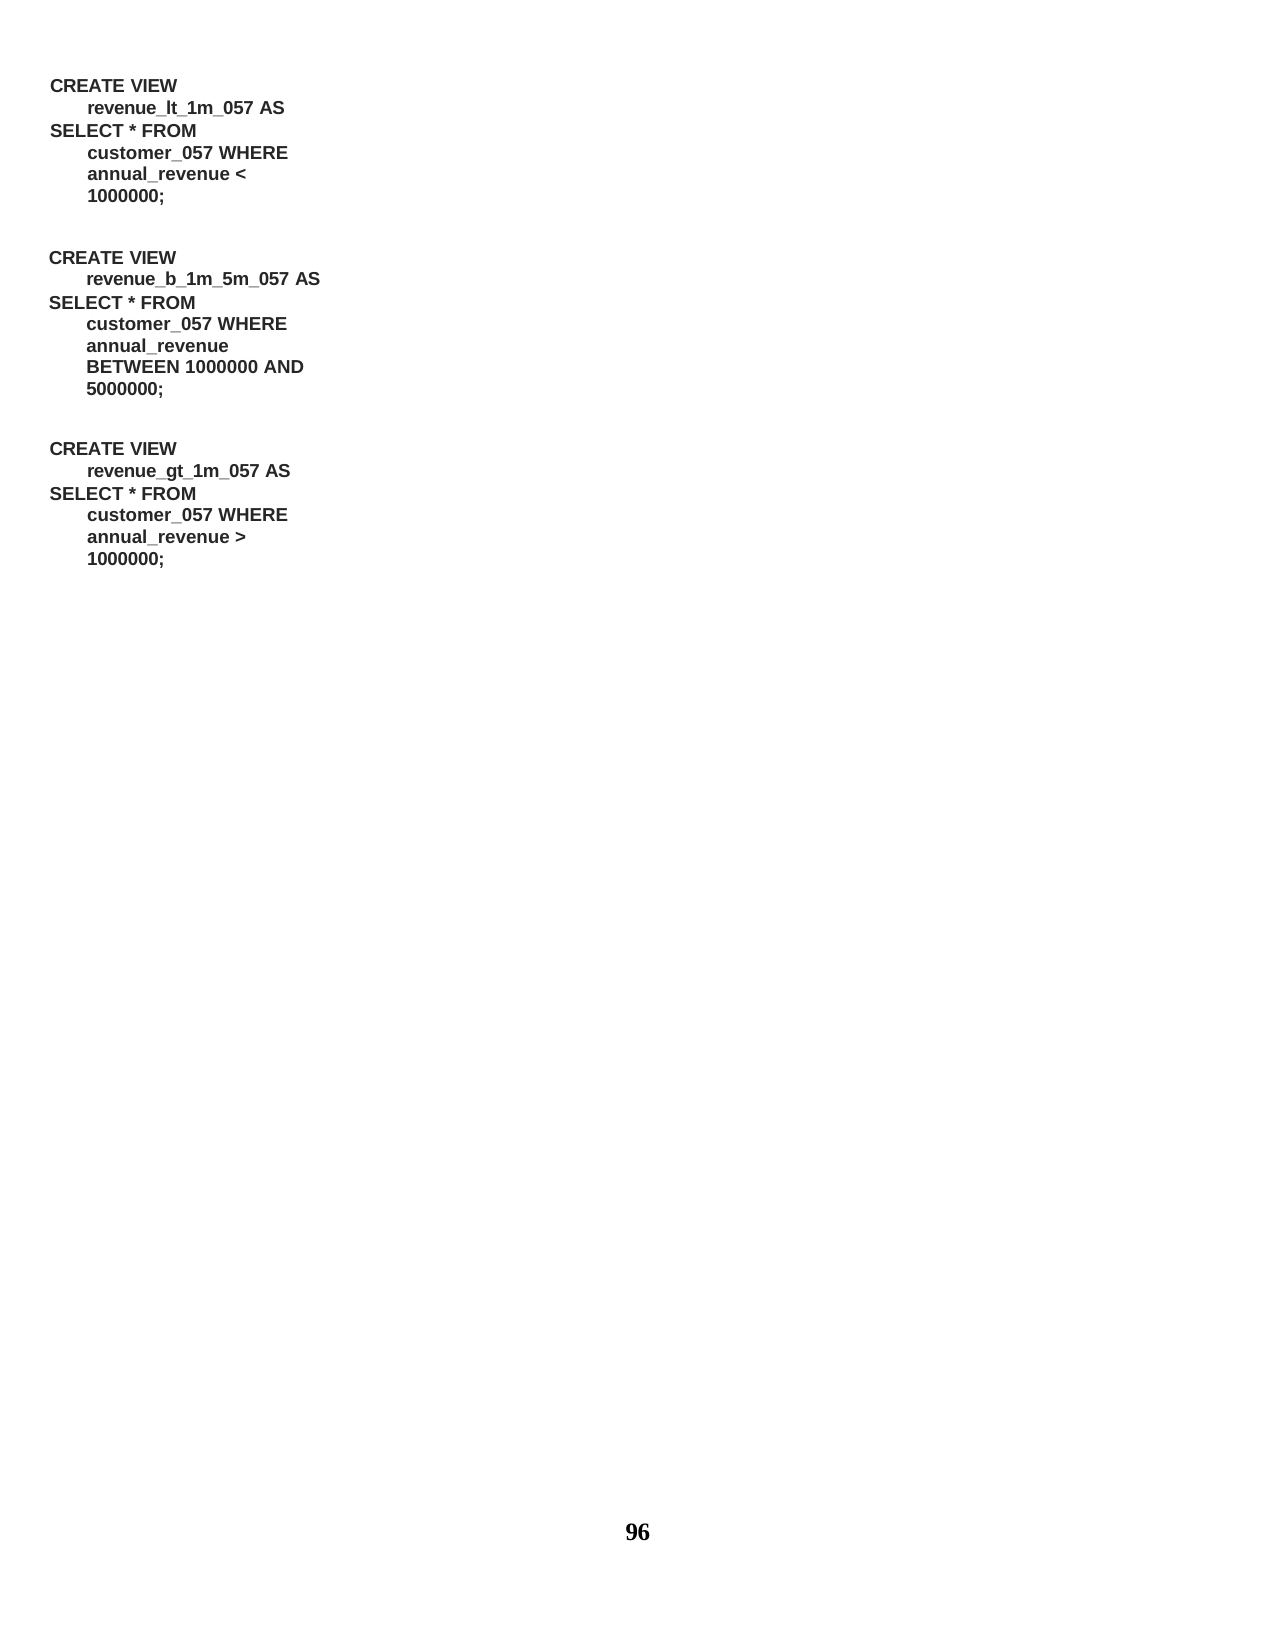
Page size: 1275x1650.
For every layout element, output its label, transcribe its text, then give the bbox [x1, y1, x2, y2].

text CREATE VIEW revenue_lt_1m_057 AS [50, 75, 324, 118]
text SELECT * FROM customer_057 WHERE annual_revenue < 1000000; [50, 120, 324, 206]
text SELECT * FROM customer_057 WHERE annual_revenue BETWEEN 1000000 AND 5000000; [49, 291, 324, 399]
text SELECT * FROM customer_057 WHERE annual_revenue > 1000000; [49, 483, 324, 569]
text CREATE VIEW revenue_b_1m_5m_057 AS [49, 247, 324, 290]
text CREATE VIEW revenue_gt_1m_057 AS [49, 438, 324, 481]
